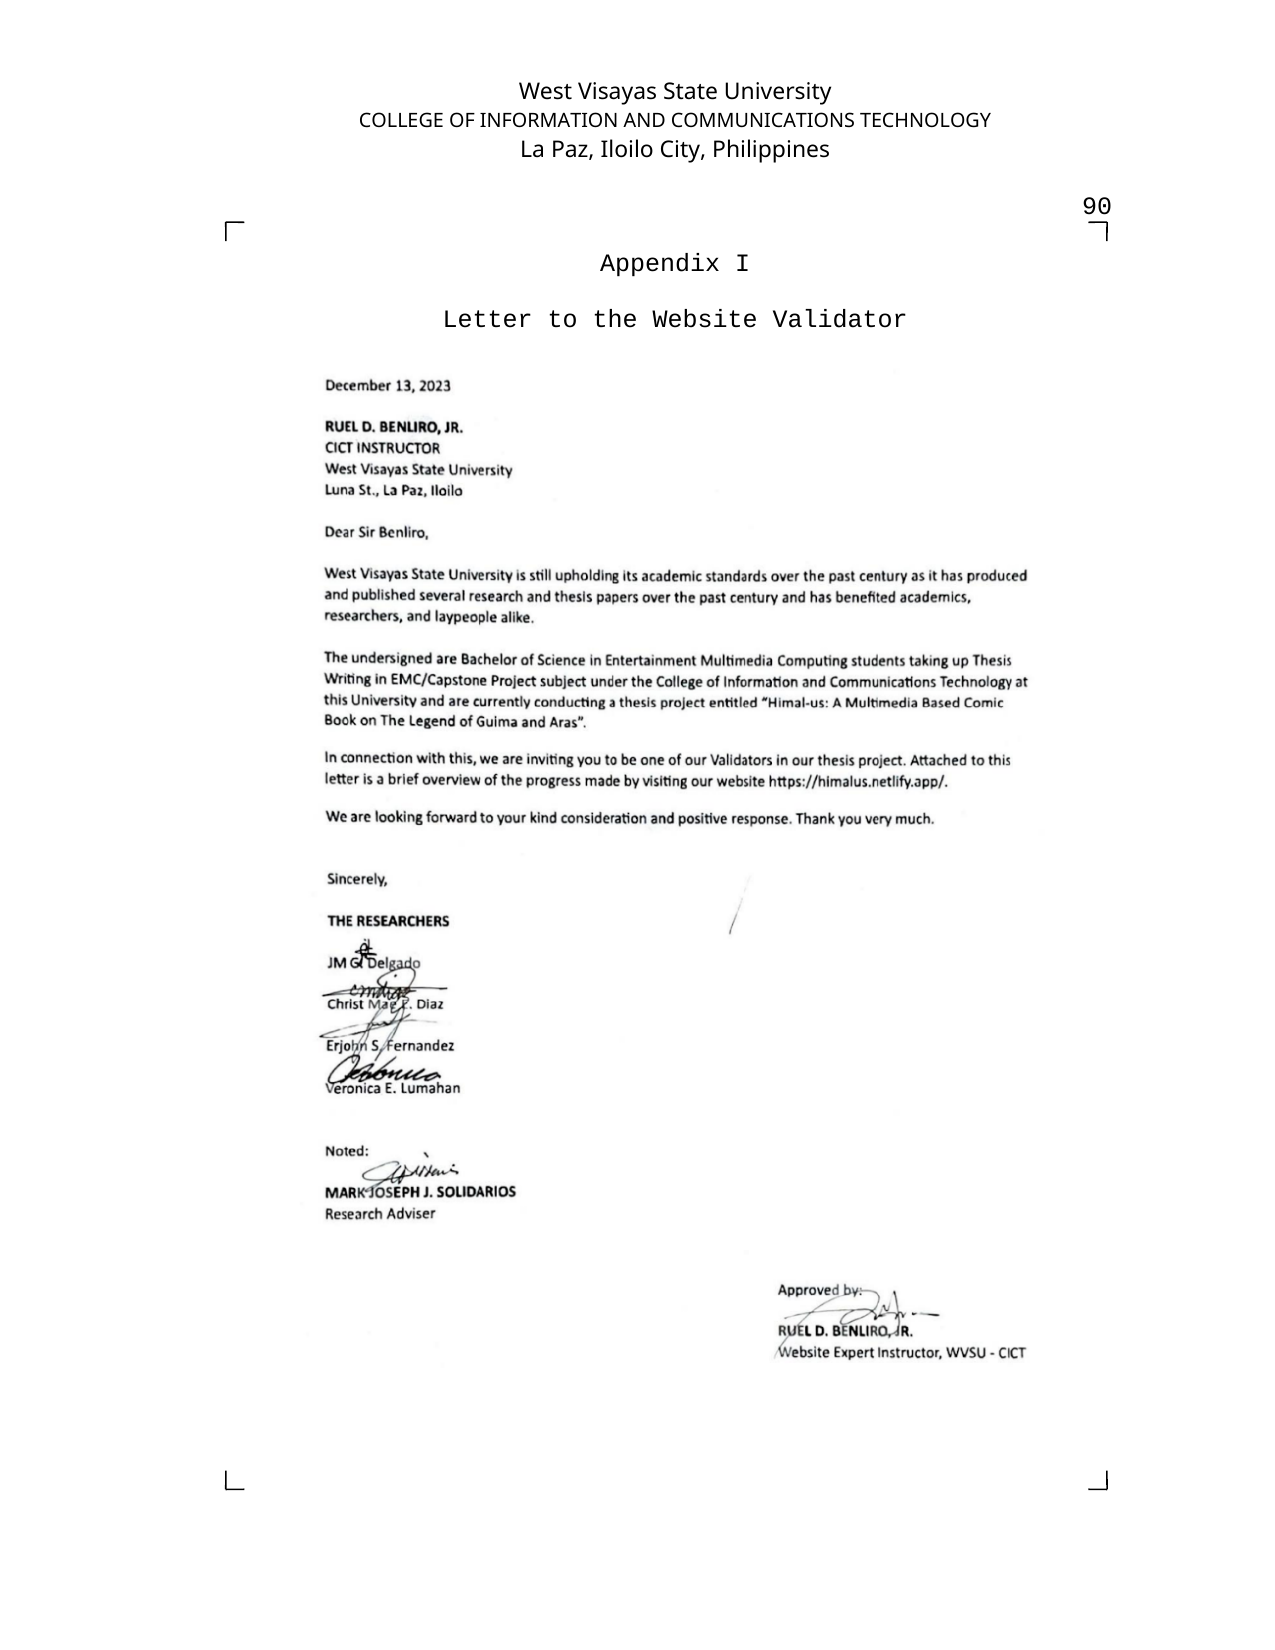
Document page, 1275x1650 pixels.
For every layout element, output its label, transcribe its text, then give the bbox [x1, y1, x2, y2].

text Letter to the Website Validator [225, 307, 1125, 335]
text Appendix I [225, 250, 1125, 279]
picture [294, 363, 1056, 1387]
